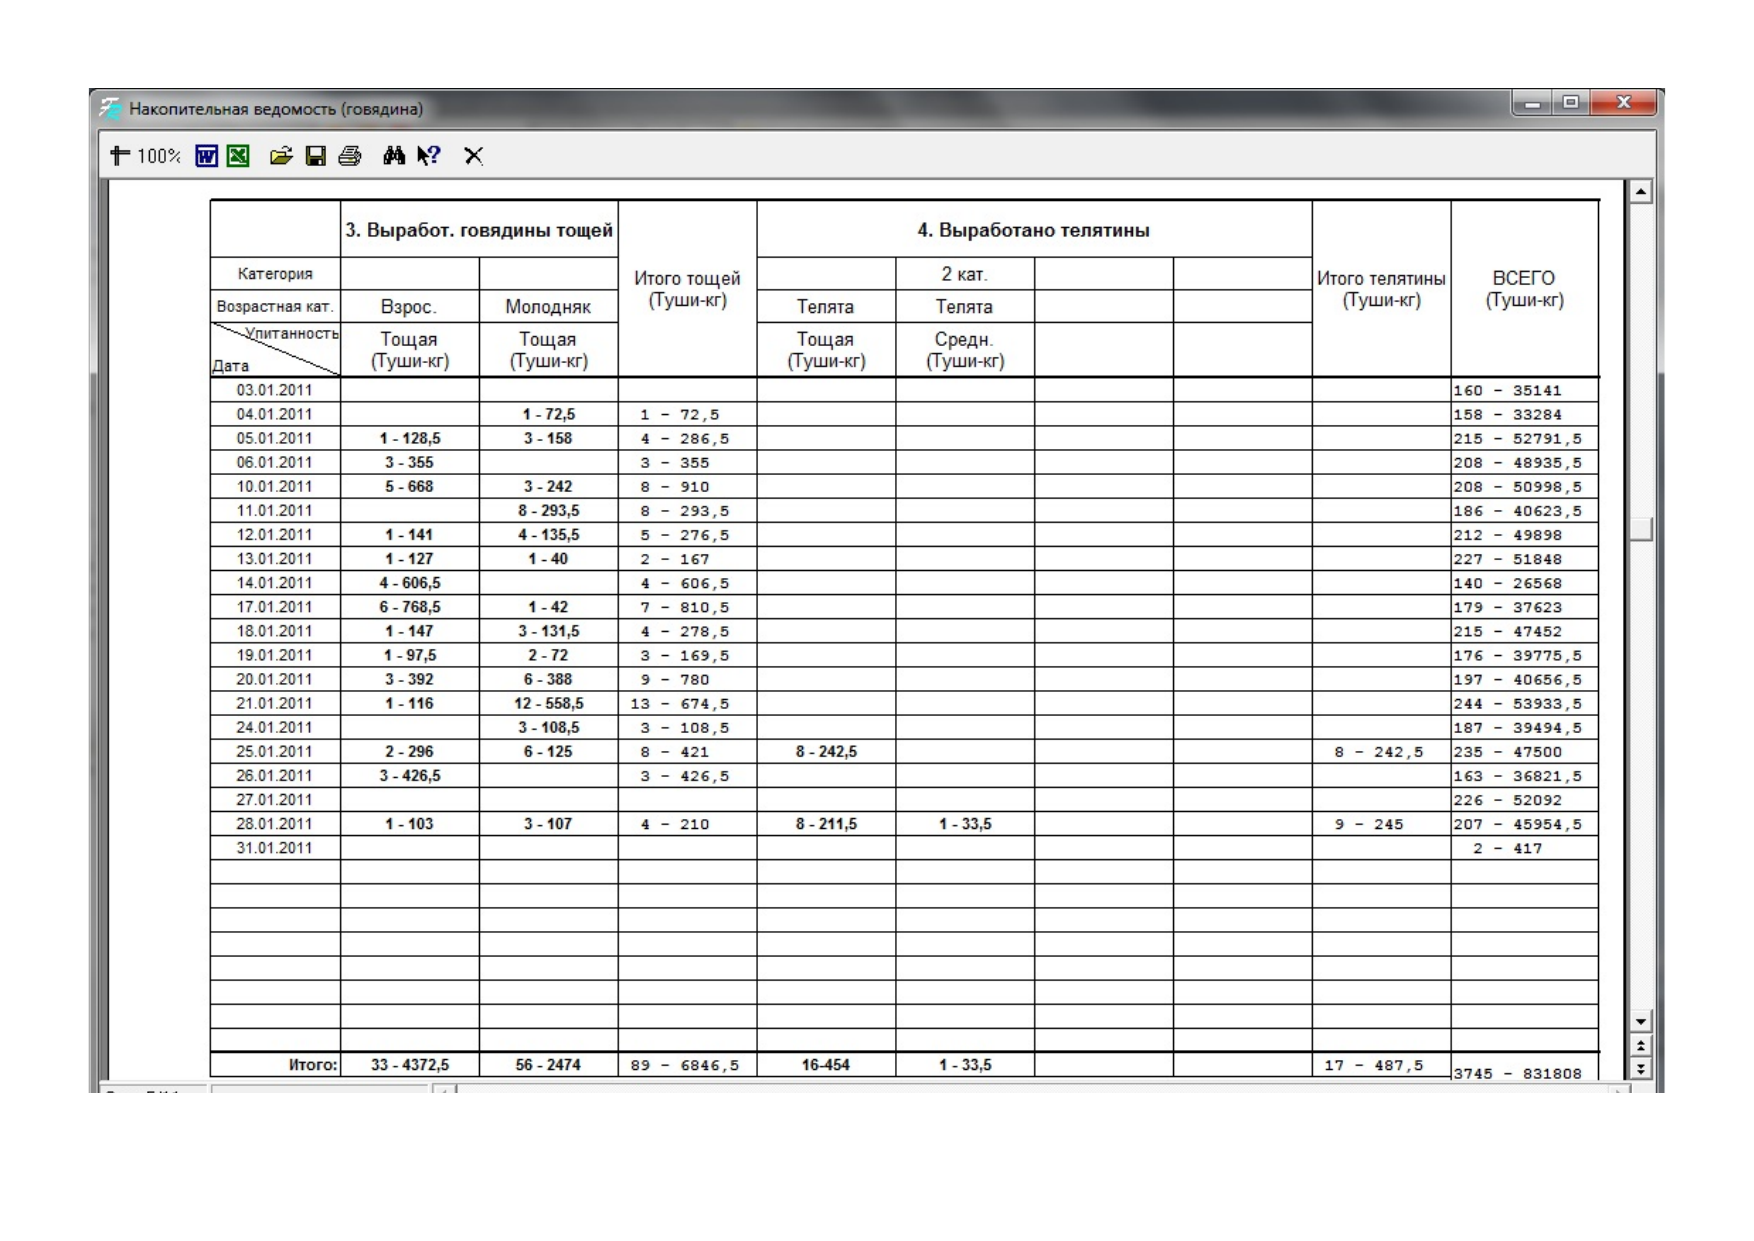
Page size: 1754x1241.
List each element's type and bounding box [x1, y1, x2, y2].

picture [88, 88, 1666, 1093]
